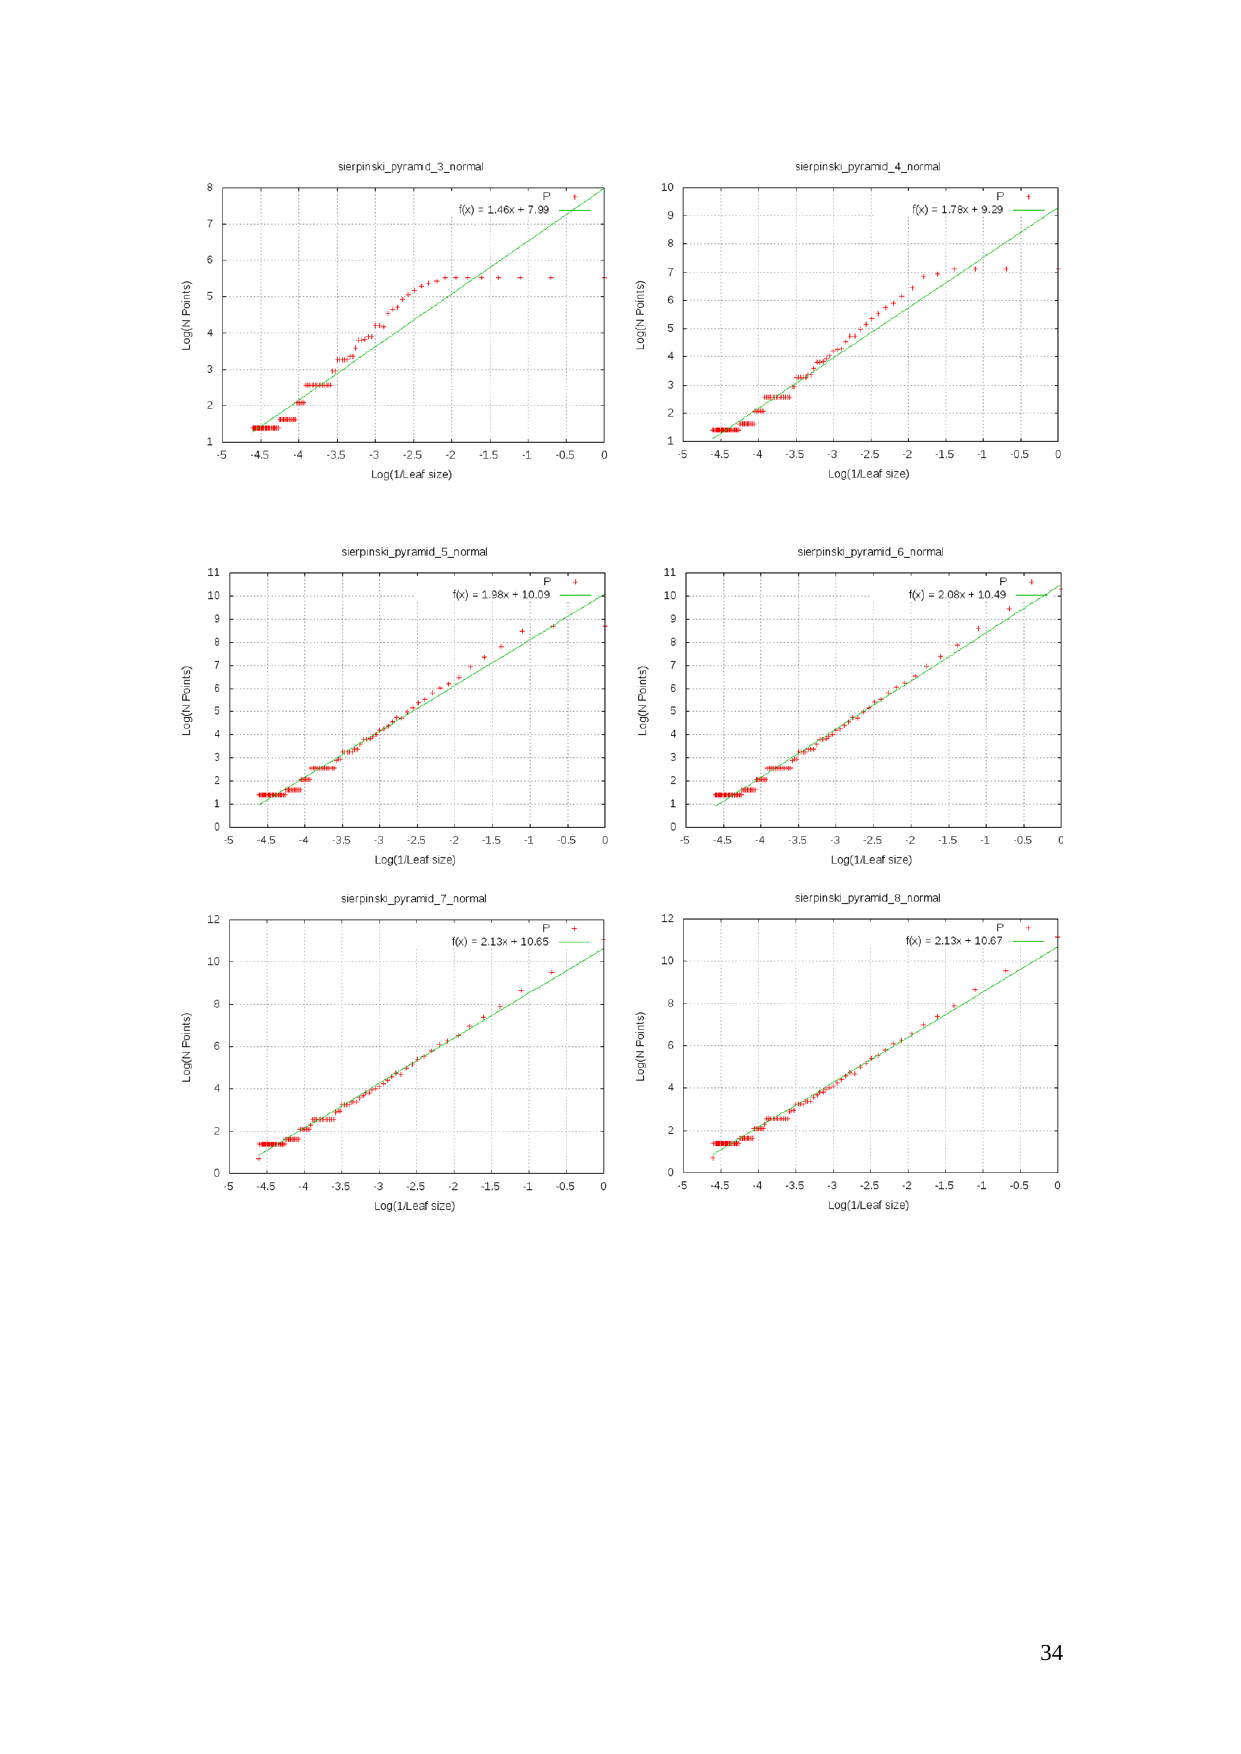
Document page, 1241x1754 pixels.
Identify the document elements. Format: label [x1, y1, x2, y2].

picture [177, 879, 1062, 1214]
picture [177, 532, 1063, 867]
picture [177, 147, 1063, 481]
